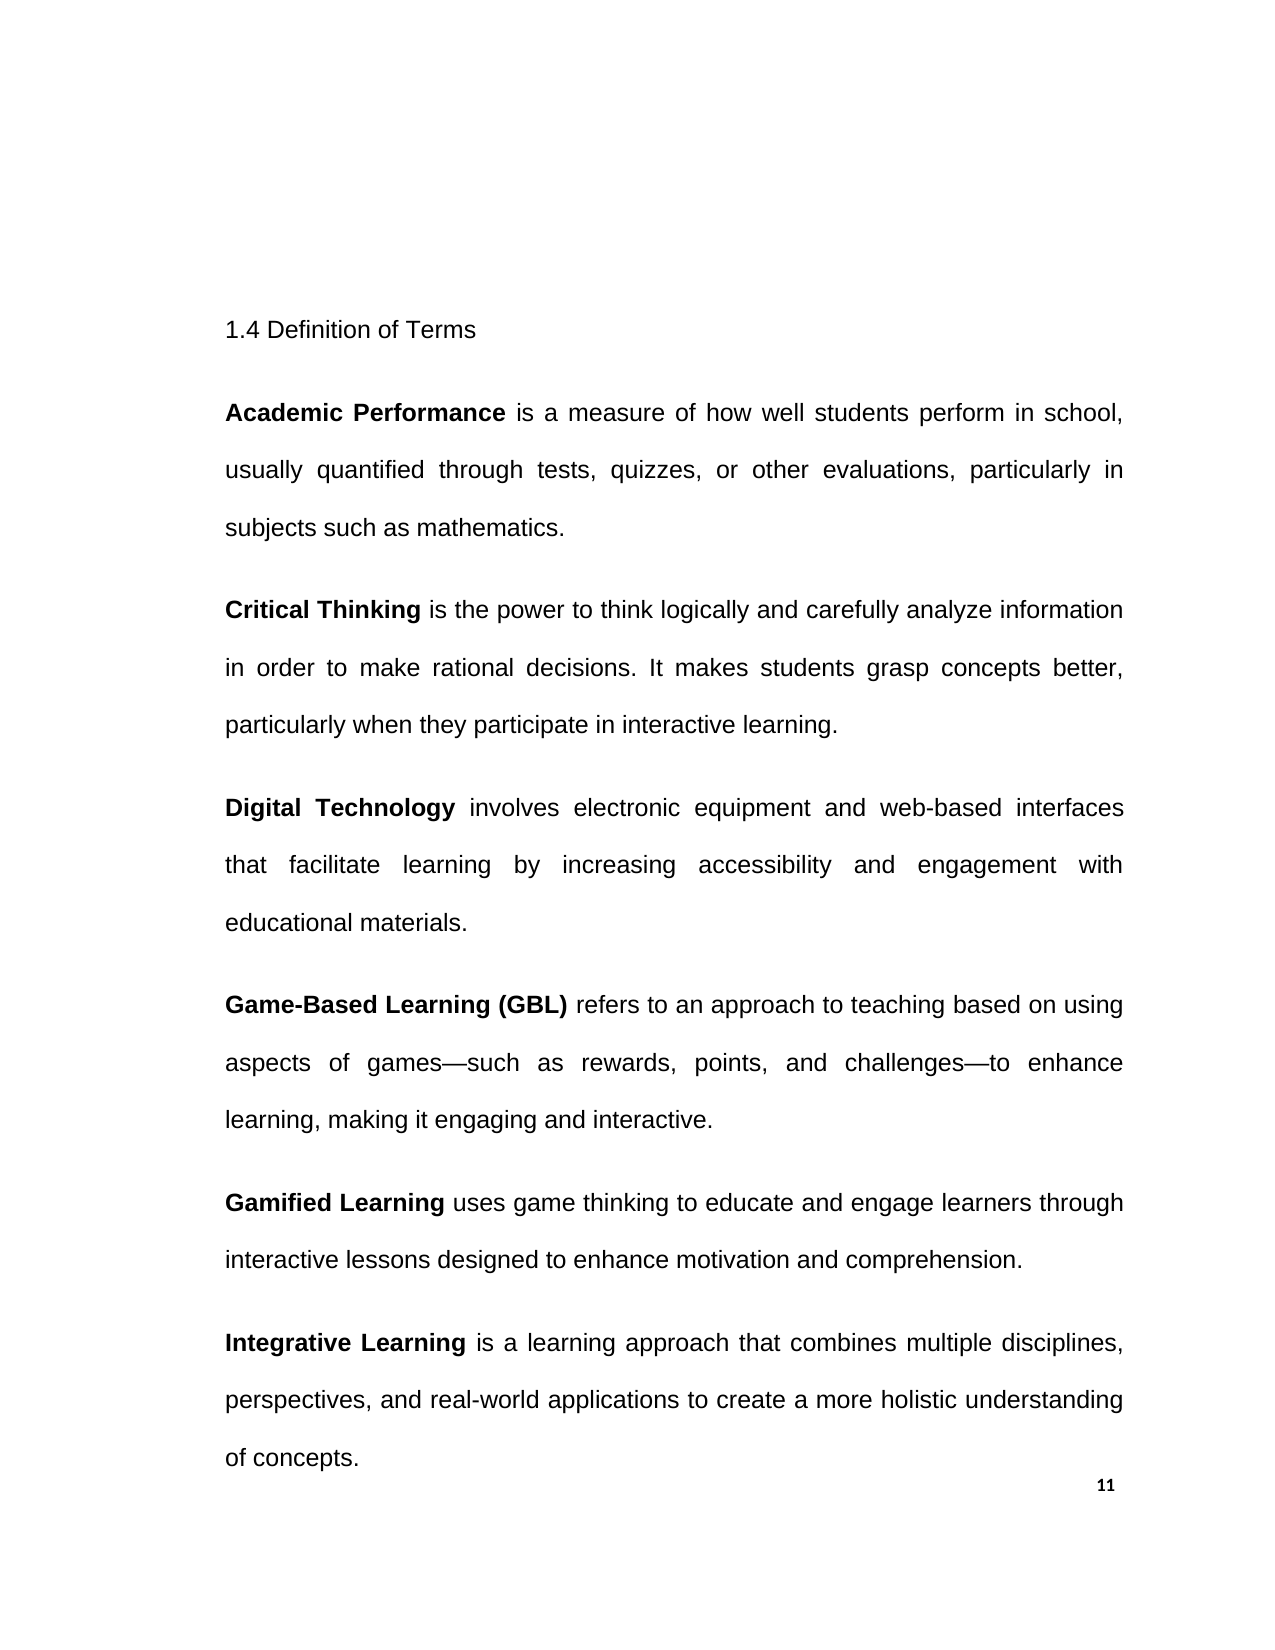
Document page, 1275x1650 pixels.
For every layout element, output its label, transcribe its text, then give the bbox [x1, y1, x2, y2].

text 1.4 Definition of Terms [225, 315, 1125, 344]
text Integrative Learning is a learning approach that combines multiple disciplines, perspectives, and real-world applications to create a more holistic understanding of concepts. [225, 1327, 1125, 1471]
text Digital Technology involves electronic equipment and web-based interfaces that facilitate learning by increasing accessibility and engagement with educational materials. [225, 792, 1125, 936]
text Game-Based Learning (GBL) refers to an approach to teaching based on using aspects of games—such as rewards, points, and challenges—to enhance learning, making it engaging and interactive. [225, 990, 1125, 1134]
text Gamified Learning uses game thinking to educate and engage learners through interactive lessons designed to enhance motivation and comprehension. [225, 1187, 1125, 1274]
text Critical Thinking is the power to think logically and carefully analyze information in order to make rational decisions. It makes students grasp concepts better, particularly when they participate in interactive learning. [225, 595, 1125, 739]
text Academic Performance is a measure of how well students perform in school, usually quantified through tests, quizzes, or other evaluations, particularly in subjects such as mathematics. [225, 397, 1125, 541]
